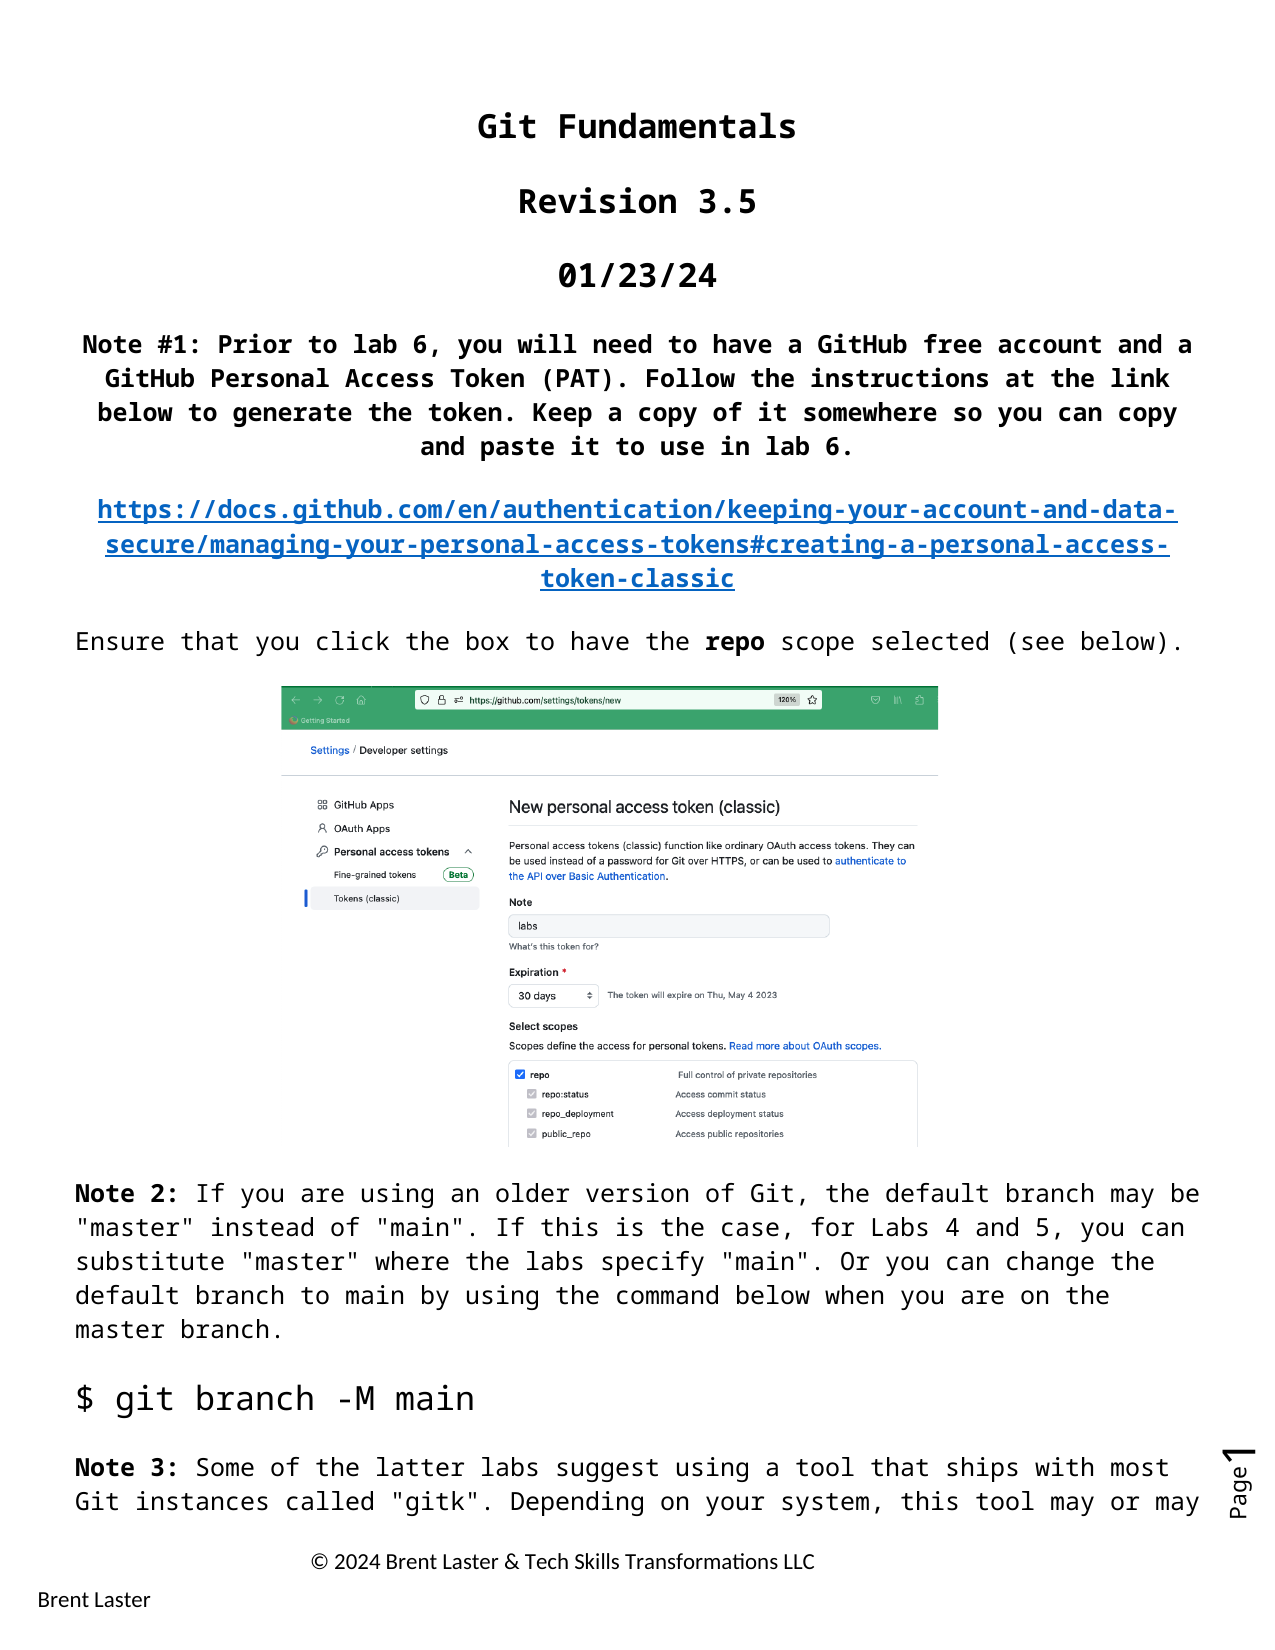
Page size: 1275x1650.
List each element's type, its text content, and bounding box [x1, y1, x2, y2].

subtitle Note #1: Prior to lab 6, you will need to have a GitHub free account and a GitHub Personal Access Token (PAT). Follow the instructions at the link below to generate the token. Keep a copy of it somewhere so you can copy and paste it to use in lab 6. [75, 327, 1200, 463]
subtitle 01/23/24 [75, 252, 1200, 298]
subtitle Revision 3.5 [75, 178, 1200, 223]
subtitle Git Fundamentals [75, 103, 1200, 148]
subtitle https://docs.github.com/en/authentication/keeping-your-account-and-data-secure/managing-your-personal-access-tokens#creating-a-personal-access-token-classic [75, 492, 1200, 594]
subtitle Note 2: If you are using an older version of Git, the default branch may be "master" instead of "main". If this is the case, for Labs 4 and 5, you can substitute "master" where the labs specify "main". Or you can change the default branch to main by using the command below when you are on the master branch. [75, 1176, 1200, 1346]
subtitle Ensure that you click the box to have the repo scope selected (see below). [75, 623, 1200, 658]
subtitle $ git branch -M main [75, 1375, 1200, 1421]
picture [281, 686, 939, 1147]
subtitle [75, 1450, 1200, 1518]
